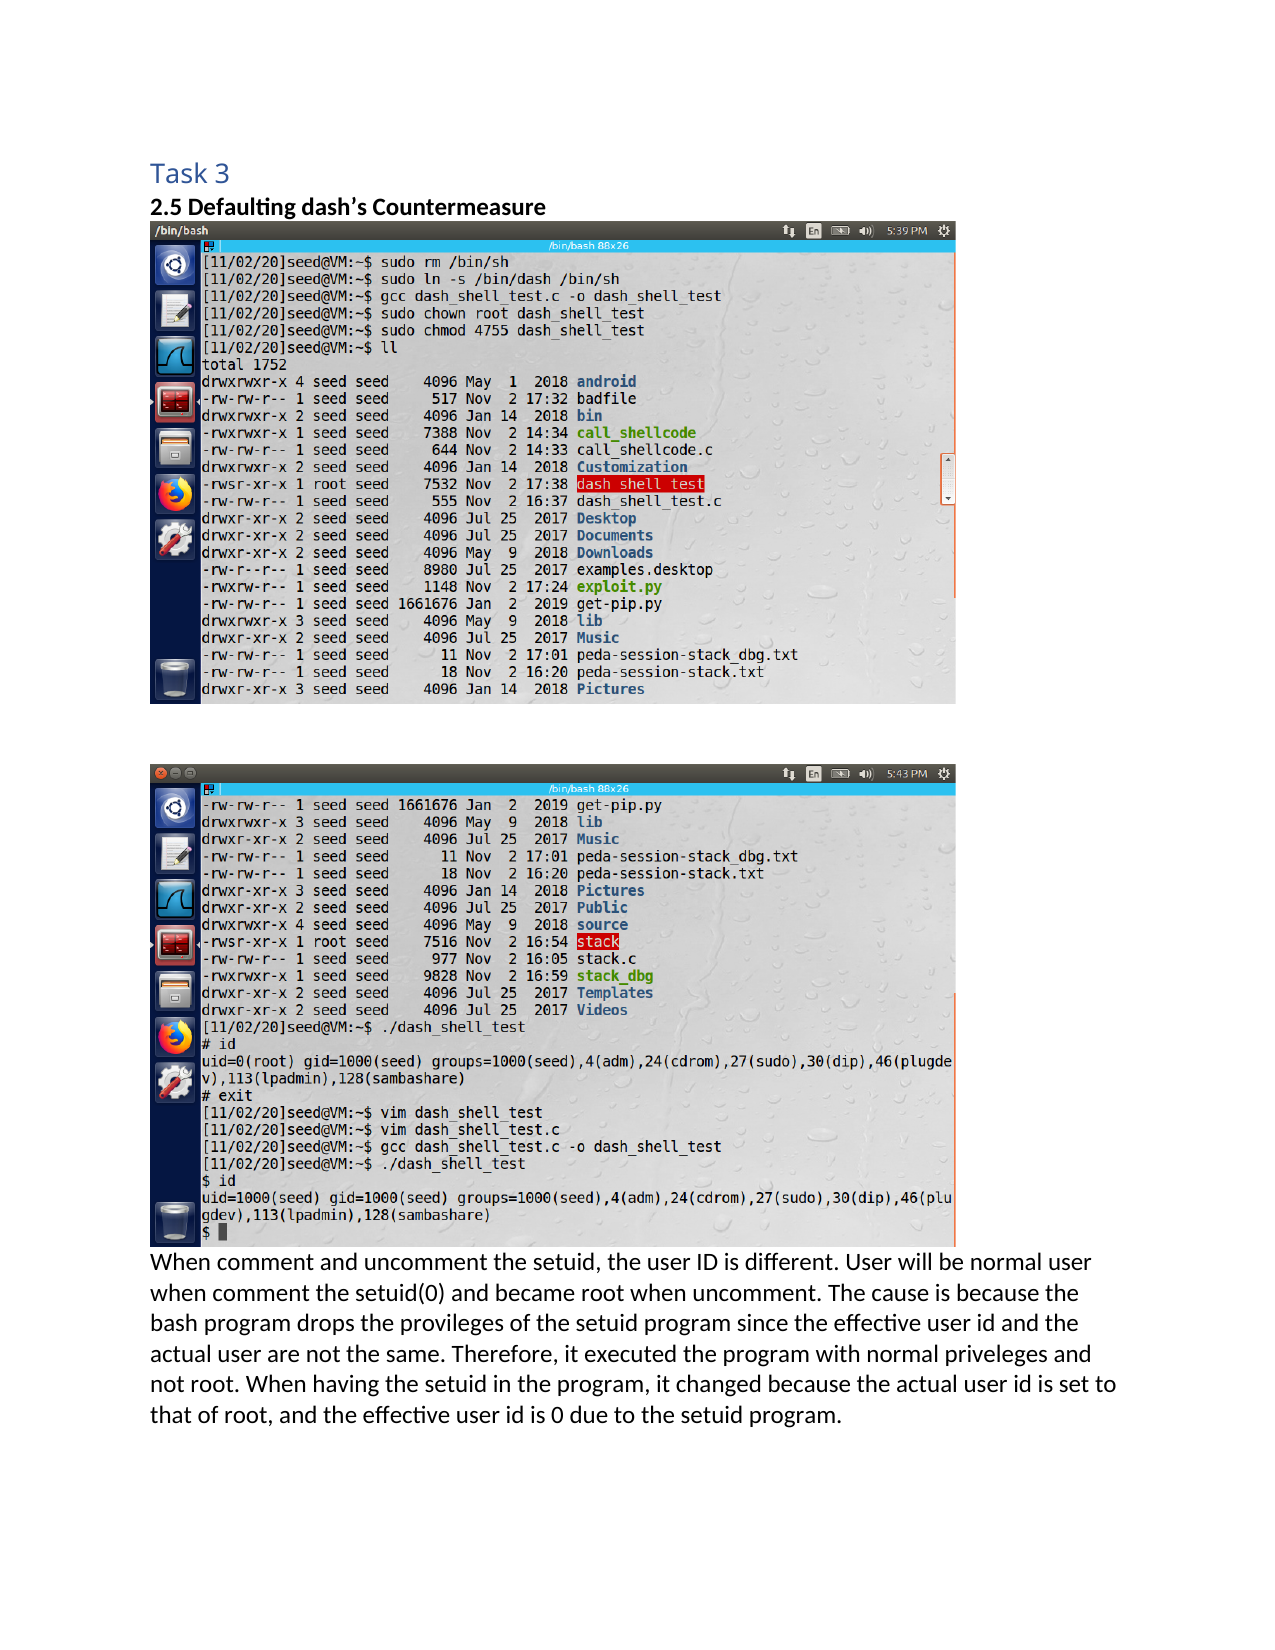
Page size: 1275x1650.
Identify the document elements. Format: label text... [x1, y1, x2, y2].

text 2.5 Defaulting dash’s Countermeasure [150, 191, 1125, 222]
subtitle Task 3 [150, 154, 1125, 191]
picture [150, 221, 956, 704]
picture [150, 764, 956, 1247]
text When comment and uncomment the setuid, the user ID is different. User will be normal user when comment the setuid(0) and became root when uncomment. The cause is because the bash program drops the provileges of the setuid program since the effective user id and the actual user are not the same. Therefore, it executed the program with normal priveleges and not root. When having the setuid in the program, it changed because the actual user id is set to that of root, and the effective user id is 0 due to the setuid program. [150, 1246, 1125, 1429]
